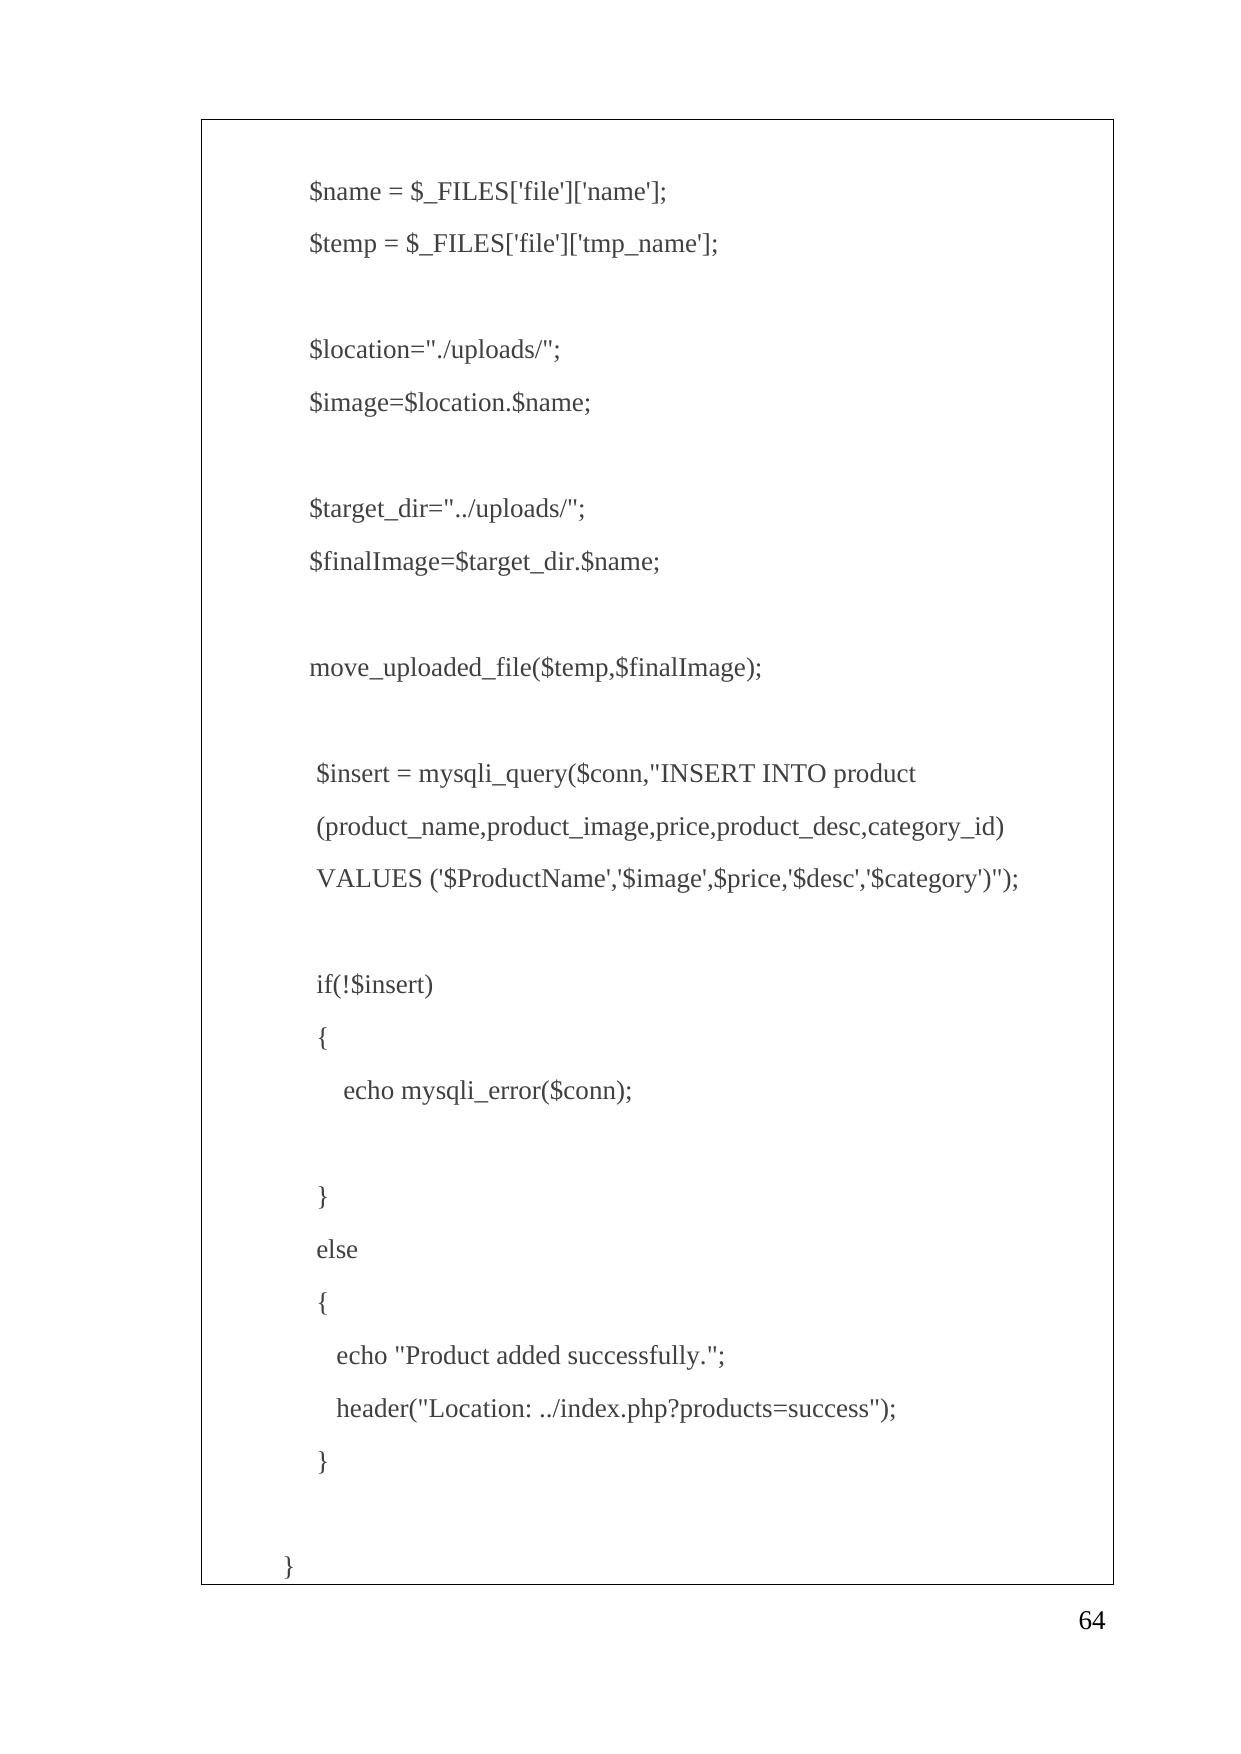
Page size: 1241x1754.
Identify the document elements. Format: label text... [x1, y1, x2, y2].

text move_uploaded_file($temp,$finalImage); [202, 648, 1113, 682]
text echo mysqli_error($conn); [202, 1071, 1113, 1105]
text } [202, 1177, 1113, 1211]
text $temp = $_FILES['file']['tmp_name']; [202, 224, 1113, 259]
text } [202, 1547, 1113, 1584]
text $insert = mysqli_query($conn,"INSERT INTO product [202, 754, 1113, 788]
text { [202, 1283, 1113, 1317]
text { [202, 1018, 1113, 1052]
text else [202, 1230, 1113, 1264]
text if(!$insert) [202, 965, 1113, 999]
text (product_name,product_image,price,product_desc,category_id) [202, 807, 1113, 841]
text $name = $_FILES['file']['name']; [202, 172, 1113, 206]
text } [202, 1442, 1113, 1476]
text $target_dir="../uploads/"; [202, 489, 1113, 523]
text header("Location: ../index.php?products=success"); [202, 1389, 1113, 1423]
text $image=$location.$name; [202, 383, 1113, 417]
text VALUES ('$ProductName','$image',$price,'$desc','$category')"); [202, 859, 1113, 894]
text $location="./uploads/"; [202, 330, 1113, 364]
text echo "Product added successfully."; [202, 1336, 1113, 1370]
text $finalImage=$target_dir.$name; [202, 542, 1113, 576]
